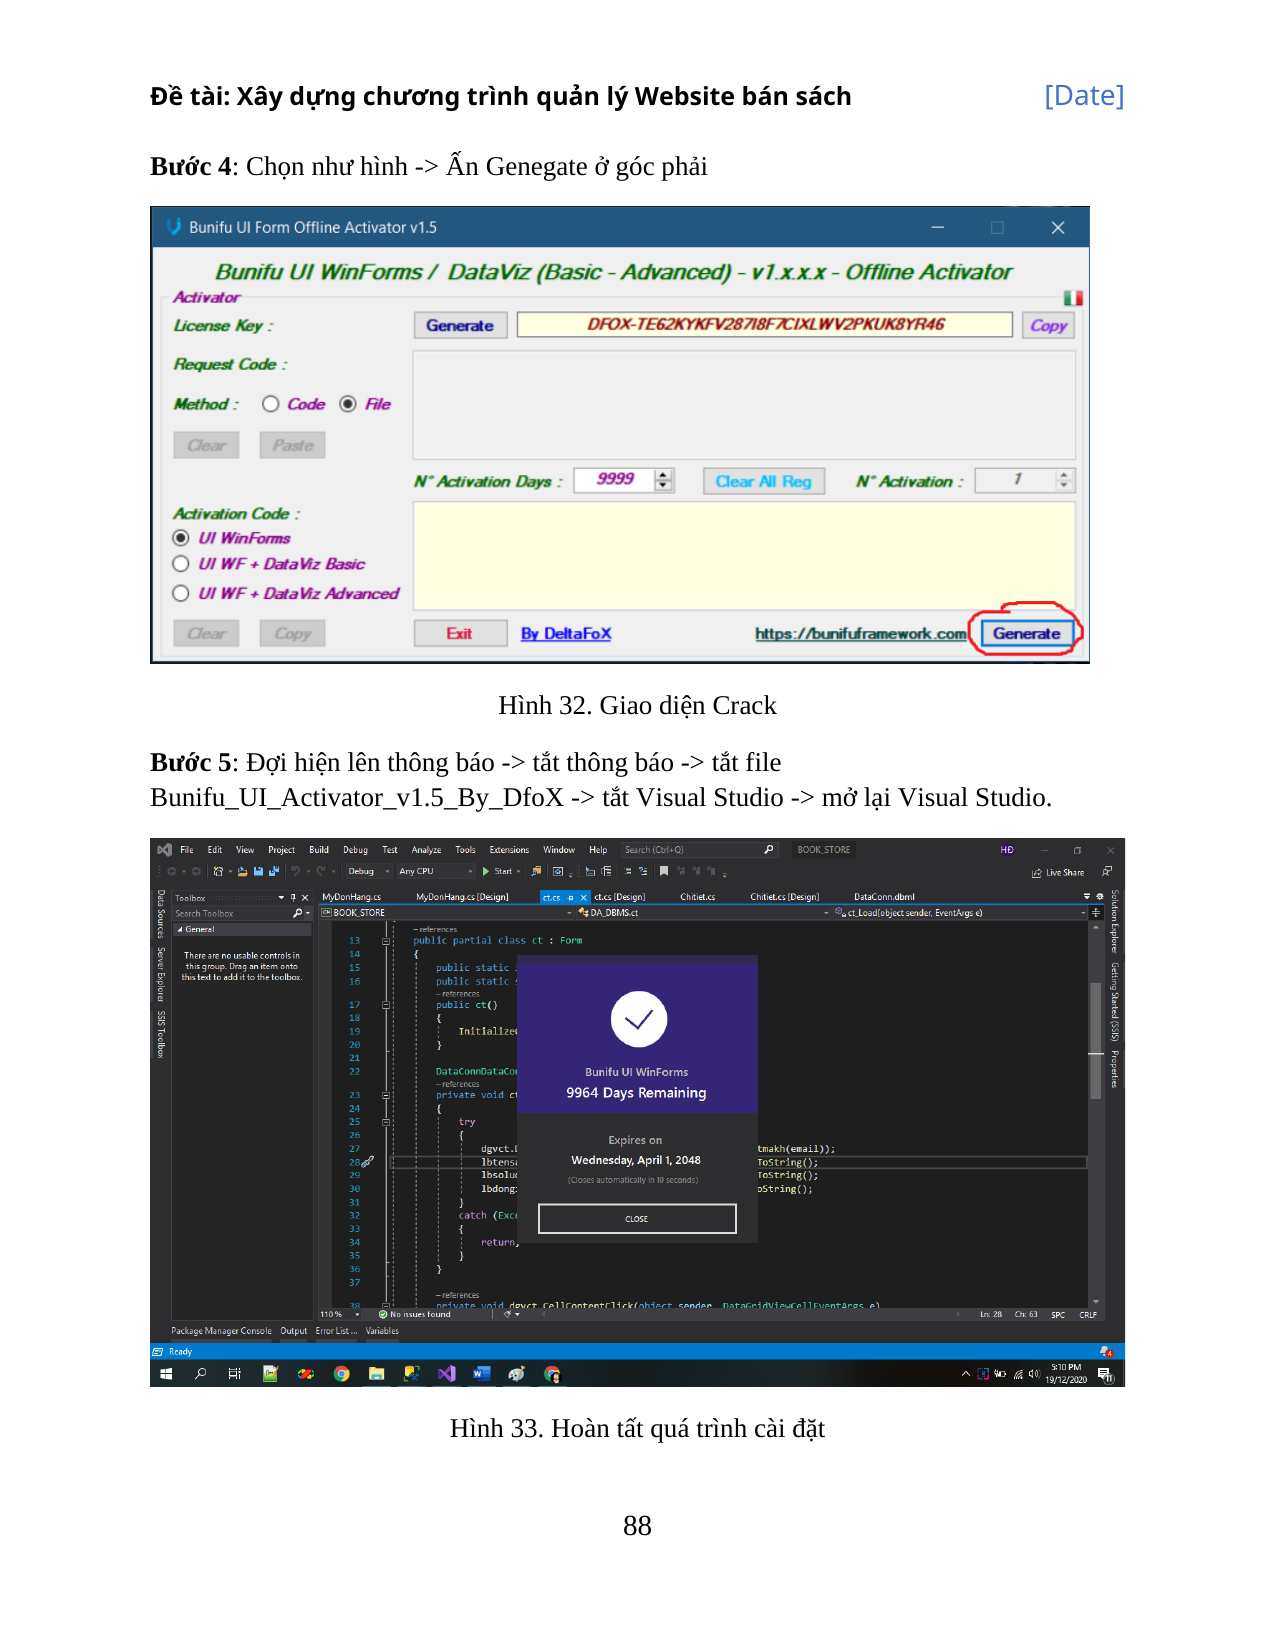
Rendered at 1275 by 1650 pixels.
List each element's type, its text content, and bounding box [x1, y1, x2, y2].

picture [150, 838, 1125, 1387]
text Hình 32. Giao diện Crack [150, 689, 1125, 720]
text Bước 4: Chọn như hình -> Ấn Genegate ở góc phải [150, 150, 1125, 181]
picture [150, 206, 1090, 664]
text Bước 5: Đợi hiện lên thông báo -> tắt thông báo -> tắt file Bunifu_UI_Activator_v1.5_By_DfoX -> tắt Visual Studio -> mở lại Visual Studio. [150, 746, 1125, 813]
text Hình 33. Hoàn tất quá trình cài đặt [150, 1413, 1125, 1444]
